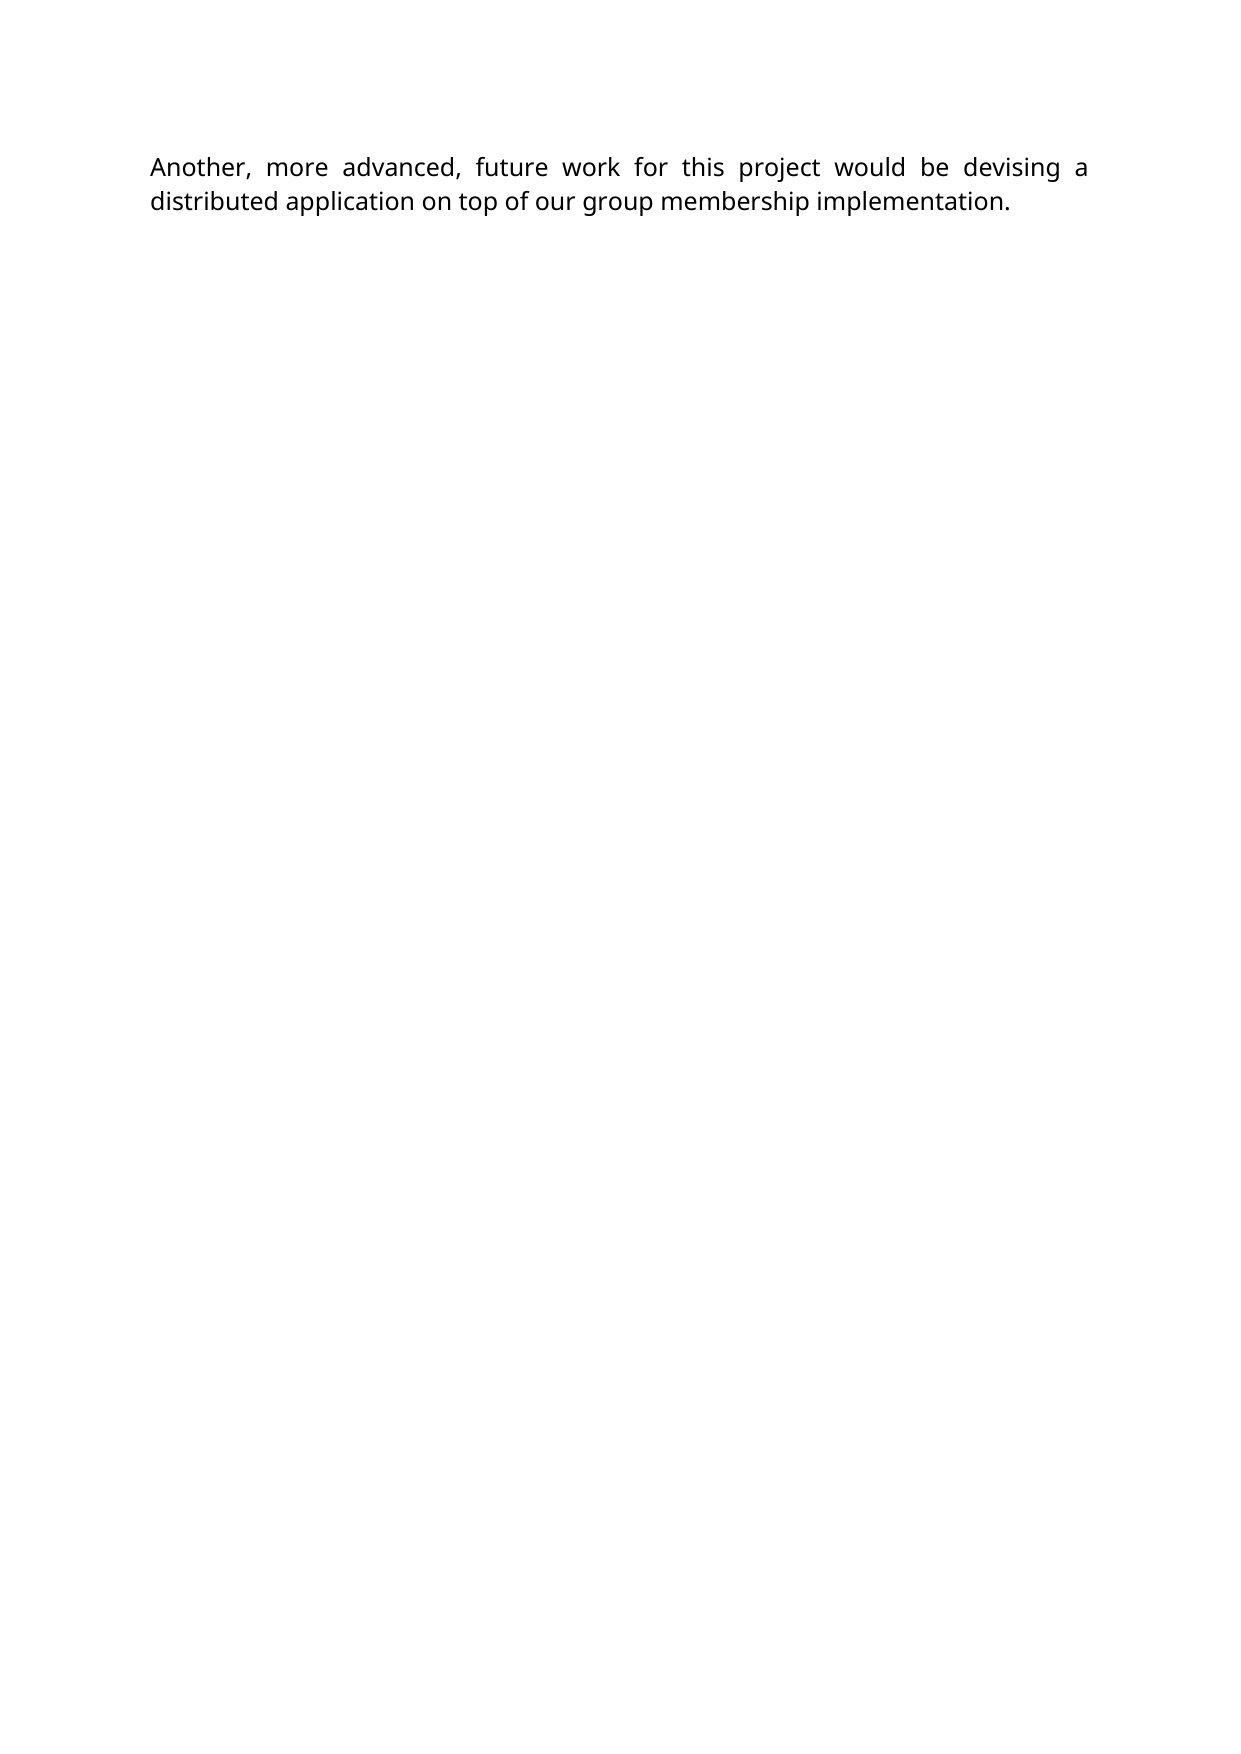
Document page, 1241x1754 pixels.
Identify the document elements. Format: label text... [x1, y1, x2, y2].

text Another, more advanced, future work for this project would be devising a distributed application on top of our group membership implementation. [150, 150, 1090, 218]
